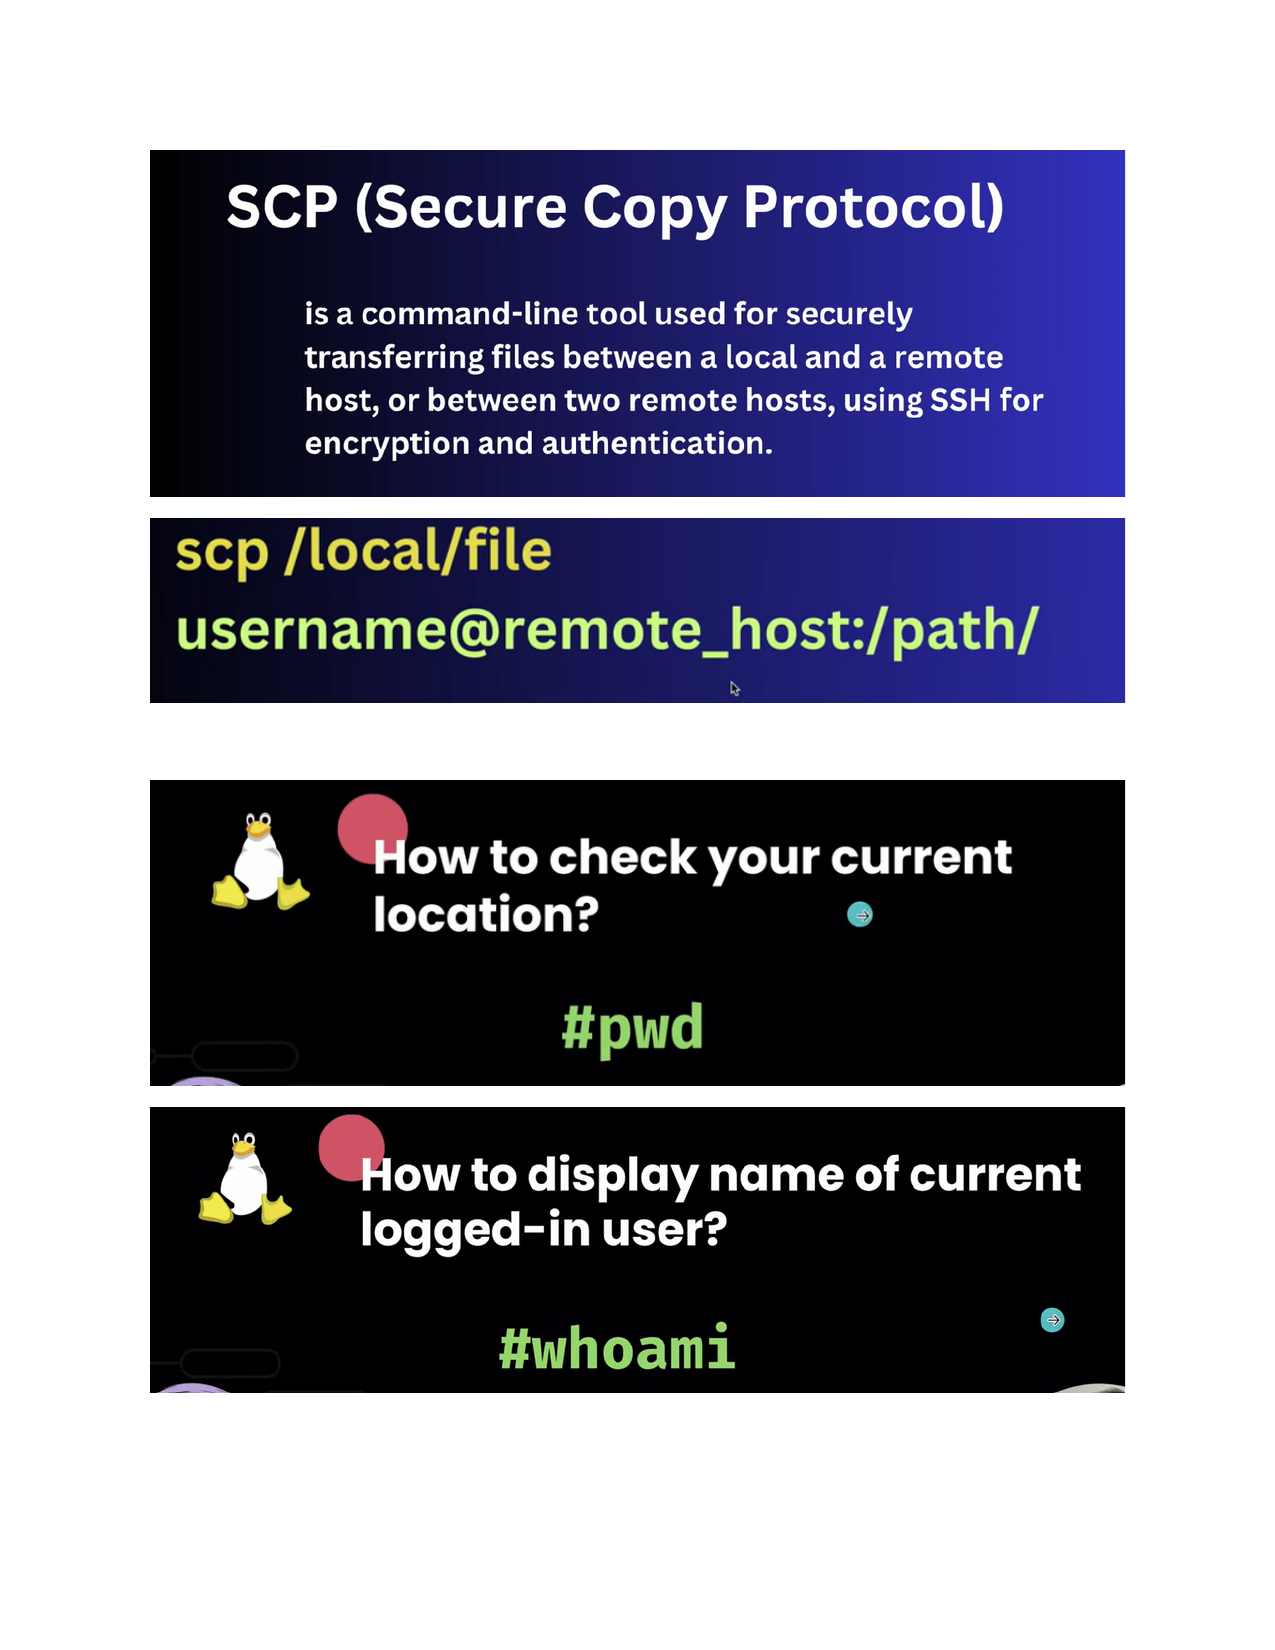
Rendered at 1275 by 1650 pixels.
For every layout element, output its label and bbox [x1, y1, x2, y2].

picture [150, 780, 1125, 1086]
picture [150, 150, 1125, 497]
picture [150, 518, 1125, 703]
picture [150, 1107, 1125, 1393]
